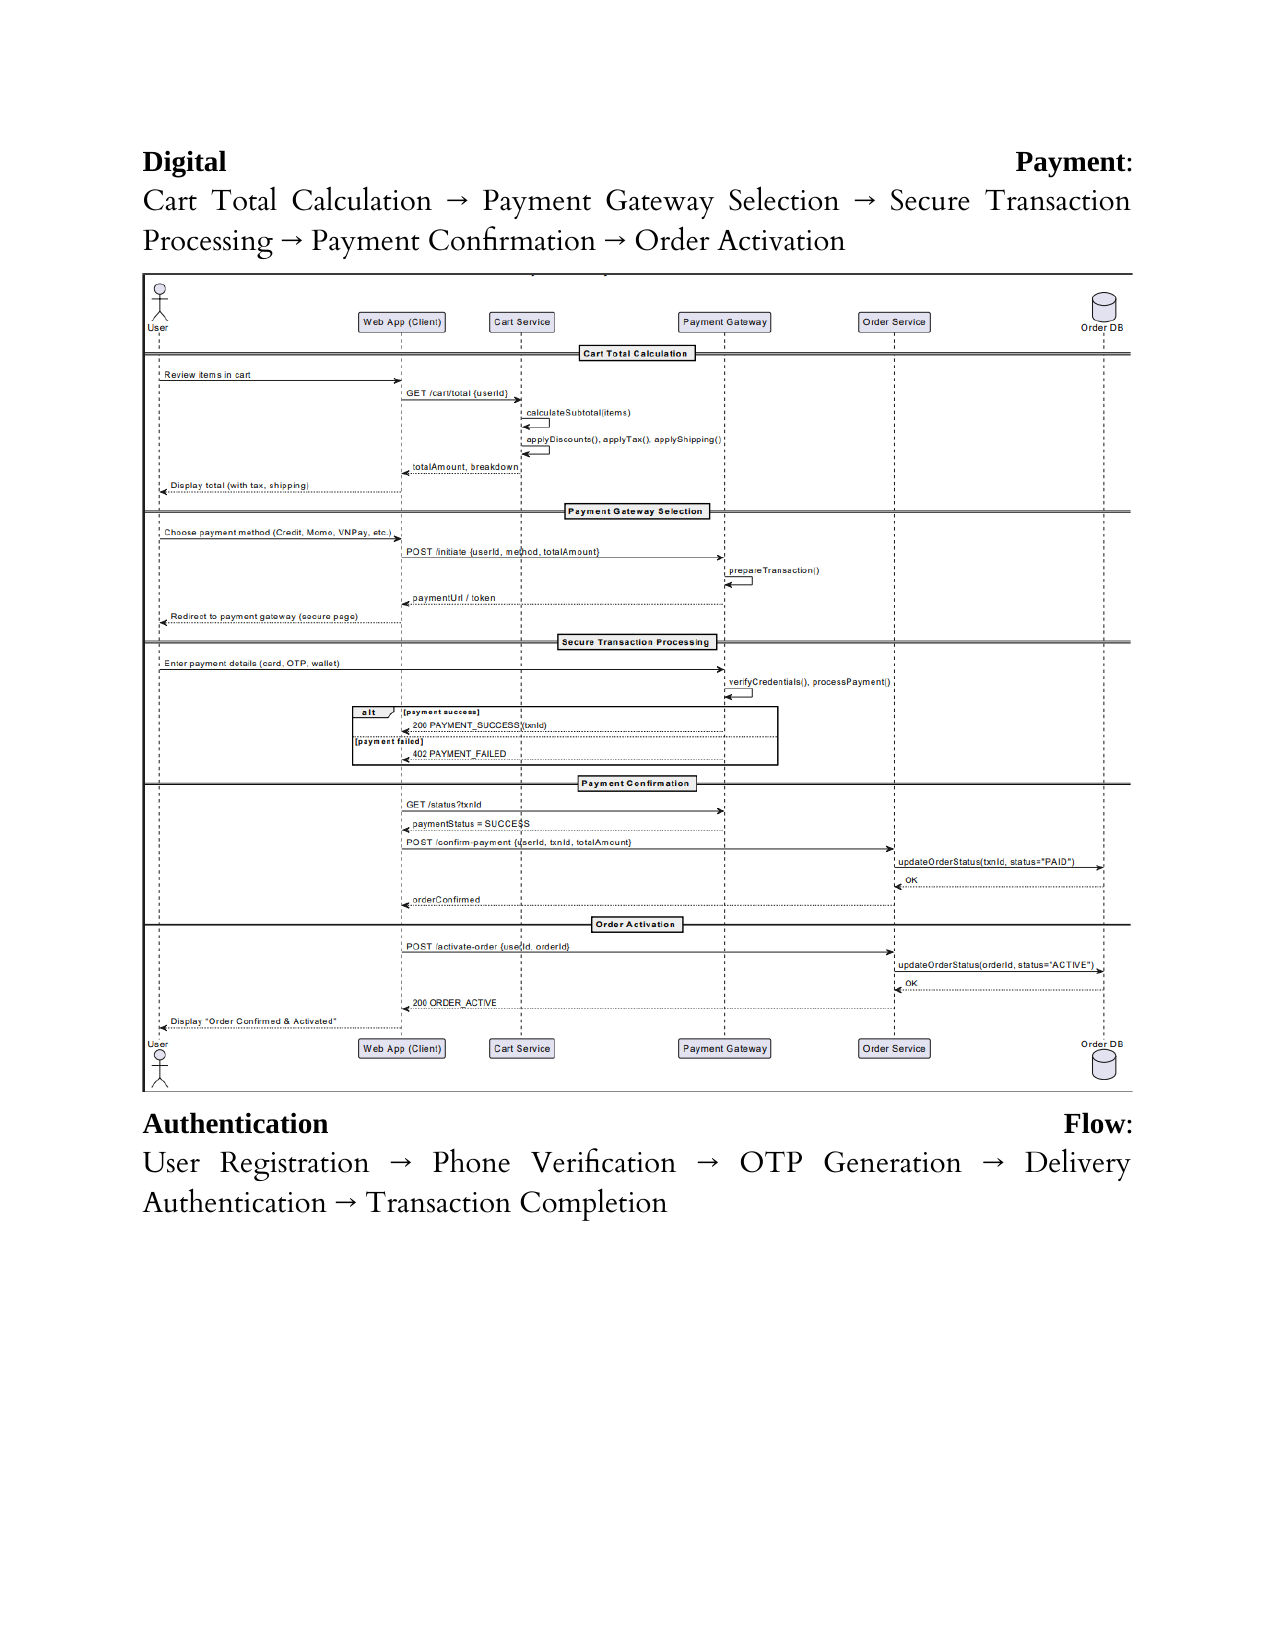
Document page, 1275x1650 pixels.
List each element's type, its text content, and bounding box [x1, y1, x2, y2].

picture [142, 273, 1133, 1092]
text Authentication Flow: User Registration → Phone Verification → OTP Generation → Delivery Authentication → Transaction Completion [142, 1104, 1133, 1223]
text Digital Payment: Cart Total Calculation → Payment Gateway Selection → Secure Transaction Processing → Payment Confirmation → Order Activation [142, 142, 1133, 261]
